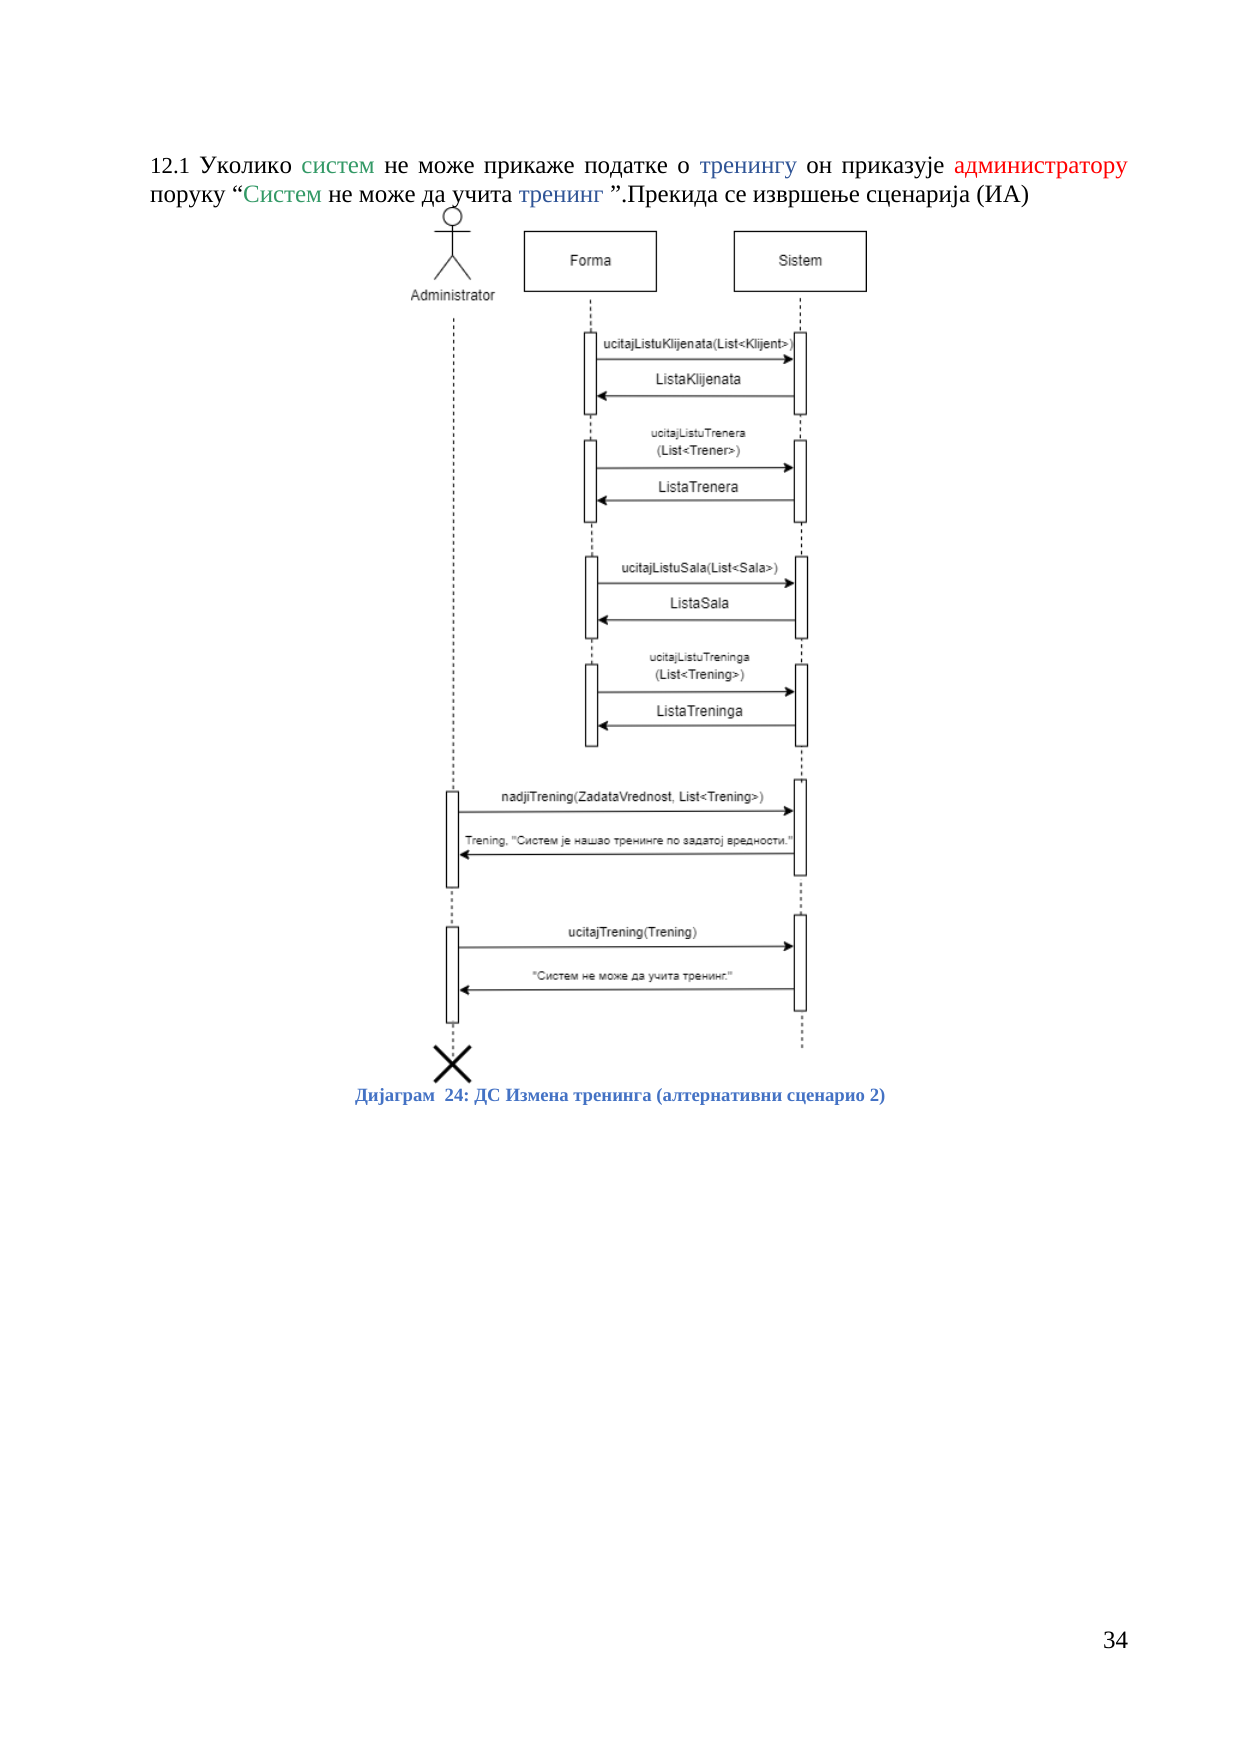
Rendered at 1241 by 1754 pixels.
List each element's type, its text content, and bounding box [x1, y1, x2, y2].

text 12.1 Уколико систем не може прикаже податке о тренингу он приказује администратору поруку “Систем не може да учита тренинг ”.Прекида се извршење сценарија (ИА) [150, 150, 1128, 207]
picture [410, 207, 867, 1084]
text Дијаграм 24: ДС Измена тренинга (алтернативни сценарио 2) [112, 1084, 1128, 1106]
